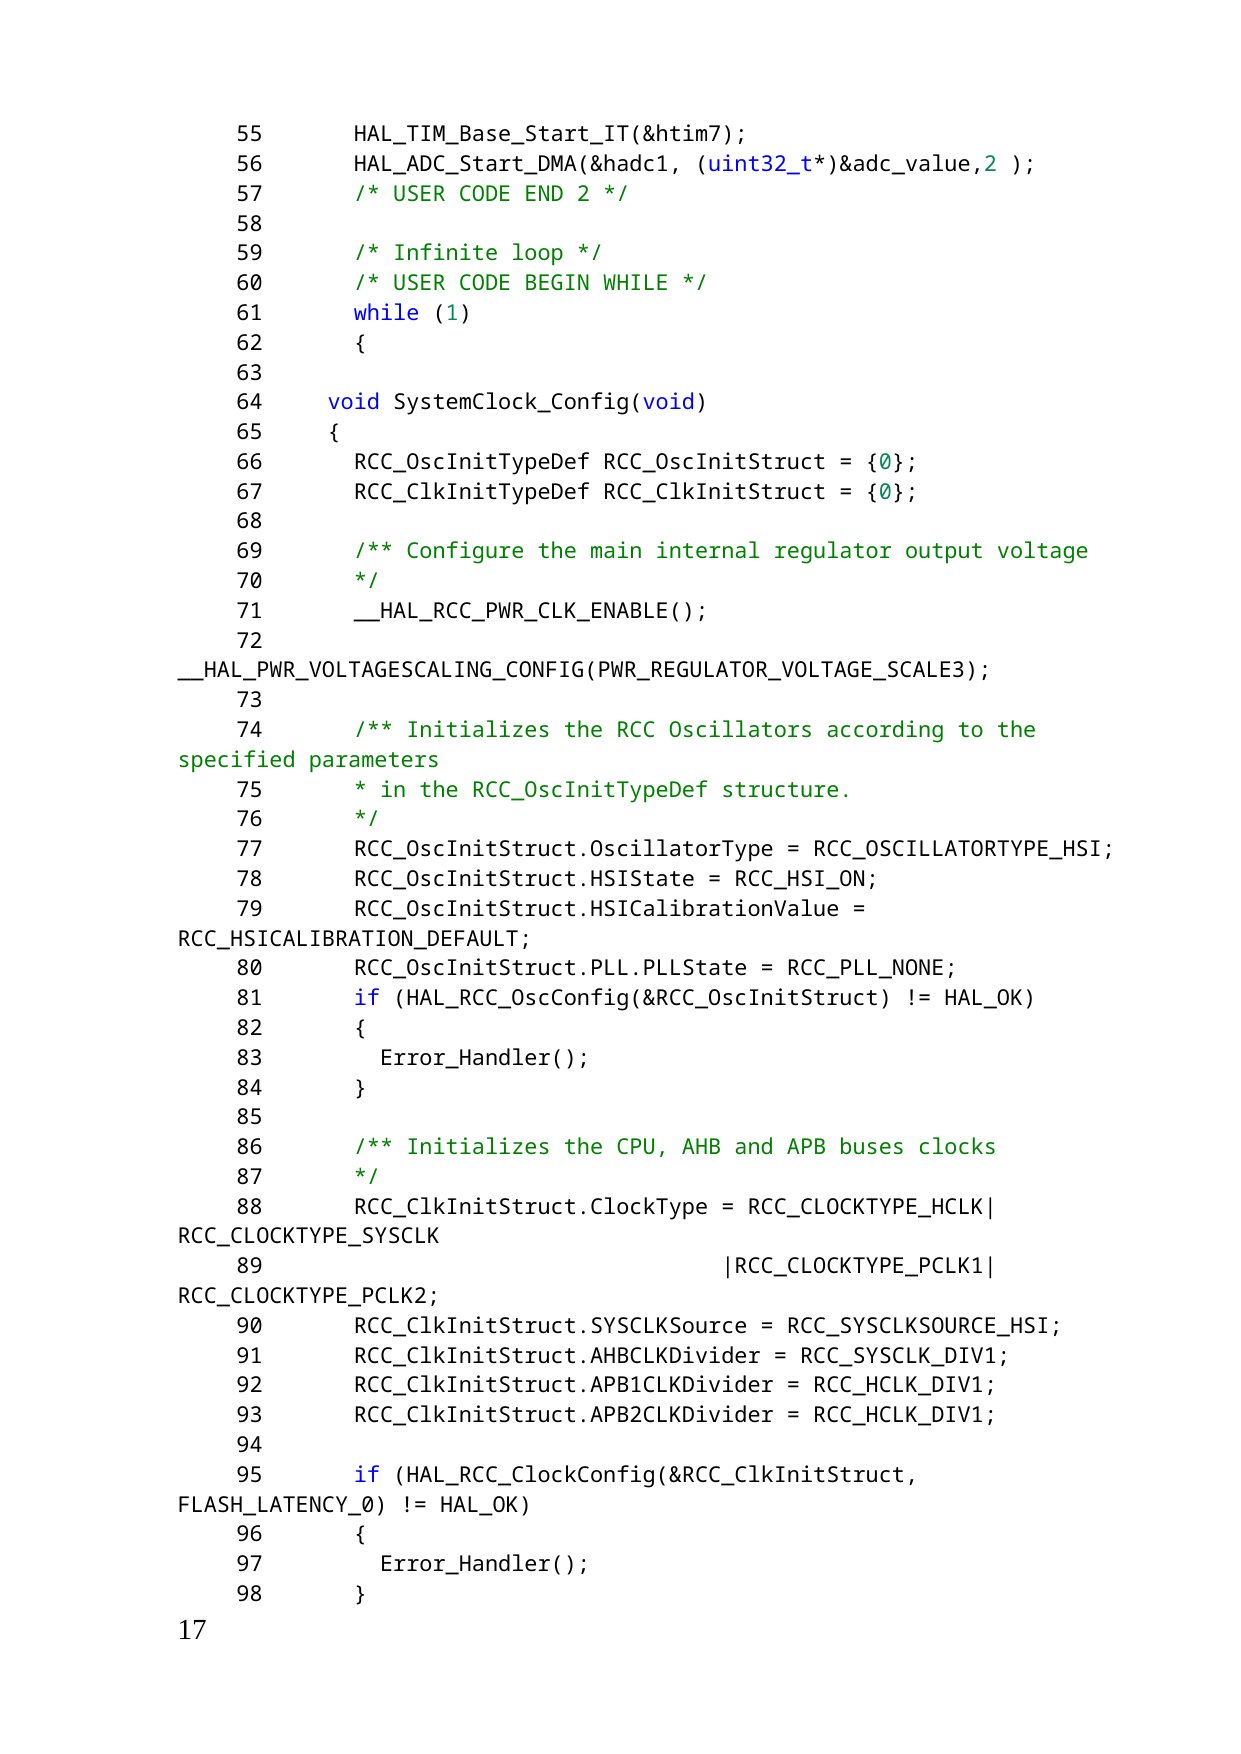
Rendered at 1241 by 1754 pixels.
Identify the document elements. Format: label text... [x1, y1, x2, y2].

list RCC_ClkInitStruct.AHBCLKDivider = RCC_SYSCLK_DIV1; [177, 1339, 1122, 1369]
list /* USER CODE END 2 */ [177, 178, 1122, 207]
list /** Configure the main internal regulator output voltage [177, 535, 1122, 565]
list /** Initializes the CPU, AHB and APB buses clocks [177, 1131, 1122, 1161]
list if (HAL_RCC_OscConfig(&RCC_OscInitStruct) != HAL_OK) [177, 982, 1122, 1012]
list } [177, 1071, 1122, 1101]
list Error_Handler(); [177, 1548, 1122, 1578]
list __HAL_PWR_VOLTAGESCALING_CONFIG(PWR_REGULATOR_VOLTAGE_SCALE3); [177, 624, 1122, 684]
list RCC_OscInitStruct.HSICalibrationValue = RCC_HSICALIBRATION_DEFAULT; [177, 893, 1122, 952]
list RCC_OscInitTypeDef RCC_OscInitStruct = {0}; [177, 446, 1122, 476]
list |RCC_CLOCKTYPE_PCLK1|RCC_CLOCKTYPE_PCLK2; [177, 1250, 1122, 1310]
list __HAL_RCC_PWR_CLK_ENABLE(); [177, 595, 1122, 624]
list while (1) [177, 297, 1122, 327]
list */ [177, 803, 1122, 833]
list RCC_ClkInitStruct.SYSCLKSource = RCC_SYSCLKSOURCE_HSI; [177, 1310, 1122, 1339]
list void SystemClock_Config(void) [177, 386, 1122, 416]
list { [177, 1012, 1122, 1042]
list /* USER CODE BEGIN WHILE */ [177, 267, 1122, 297]
list Error_Handler(); [177, 1042, 1122, 1071]
list } [177, 1578, 1122, 1608]
list { [177, 416, 1122, 446]
list */ [177, 1161, 1122, 1191]
list HAL_ADC_Start_DMA(&hadc1, (uint32_t*)&adc_value,2 ); [177, 148, 1122, 178]
list RCC_OscInitStruct.HSIState = RCC_HSI_ON; [177, 863, 1122, 893]
list RCC_ClkInitStruct.APB1CLKDivider = RCC_HCLK_DIV1; [177, 1369, 1122, 1399]
list /* Infinite loop */ [177, 237, 1122, 267]
list { [177, 1518, 1122, 1548]
list RCC_ClkInitTypeDef RCC_ClkInitStruct = {0}; [177, 476, 1122, 505]
list RCC_ClkInitStruct.APB2CLKDivider = RCC_HCLK_DIV1; [177, 1399, 1122, 1429]
list if (HAL_RCC_ClockConfig(&RCC_ClkInitStruct, FLASH_LATENCY_0) != HAL_OK) [177, 1459, 1122, 1518]
list HAL_TIM_Base_Start_IT(&htim7); [177, 118, 1122, 148]
list /** Initializes the RCC Oscillators according to the specified parameters [177, 714, 1122, 773]
list RCC_OscInitStruct.OscillatorType = RCC_OSCILLATORTYPE_HSI; [177, 833, 1122, 863]
list * in the RCC_OscInitTypeDef structure. [177, 773, 1122, 803]
list */ [177, 565, 1122, 595]
list RCC_OscInitStruct.PLL.PLLState = RCC_PLL_NONE; [177, 952, 1122, 982]
list RCC_ClkInitStruct.ClockType = RCC_CLOCKTYPE_HCLK|RCC_CLOCKTYPE_SYSCLK [177, 1191, 1122, 1250]
list { [177, 327, 1122, 356]
